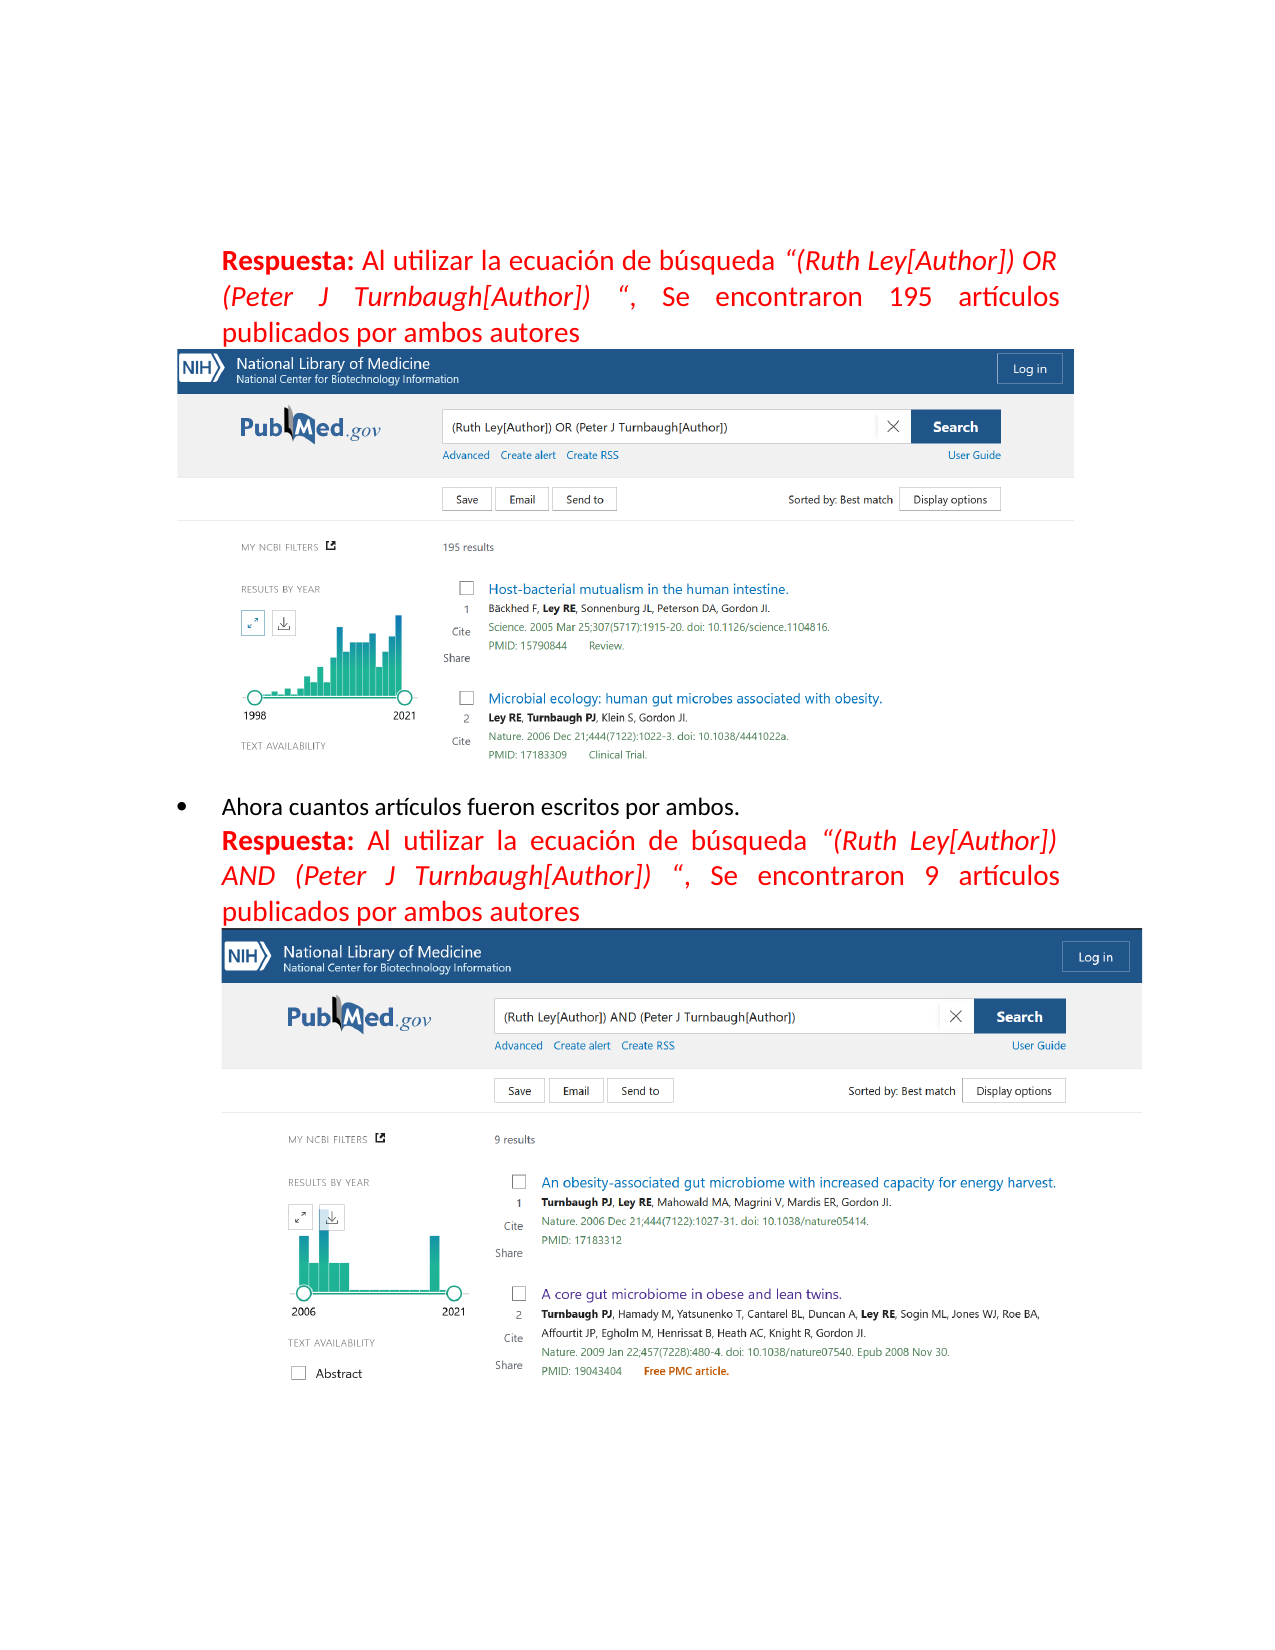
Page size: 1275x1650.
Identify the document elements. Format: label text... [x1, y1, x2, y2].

list Respuesta: Al utilizar la ecuación de búsqueda “(Ruth Ley[Author]) AND (Peter J Turnbaugh[Author]) “, Se encontraron 9 artículos publicados por ambos autores [222, 822, 1060, 928]
list Ahora cuantos artículos fueron escritos por ambos. [177, 791, 1060, 822]
picture [177, 349, 1074, 761]
text Respuesta: Al utilizar la ecuación de búsqueda “(Ruth Ley[Author]) OR (Peter J Turnbaugh[Author]) “, Se encontraron 195 artículos publicados por ambos autores [222, 242, 1060, 349]
picture [221, 928, 1143, 1381]
